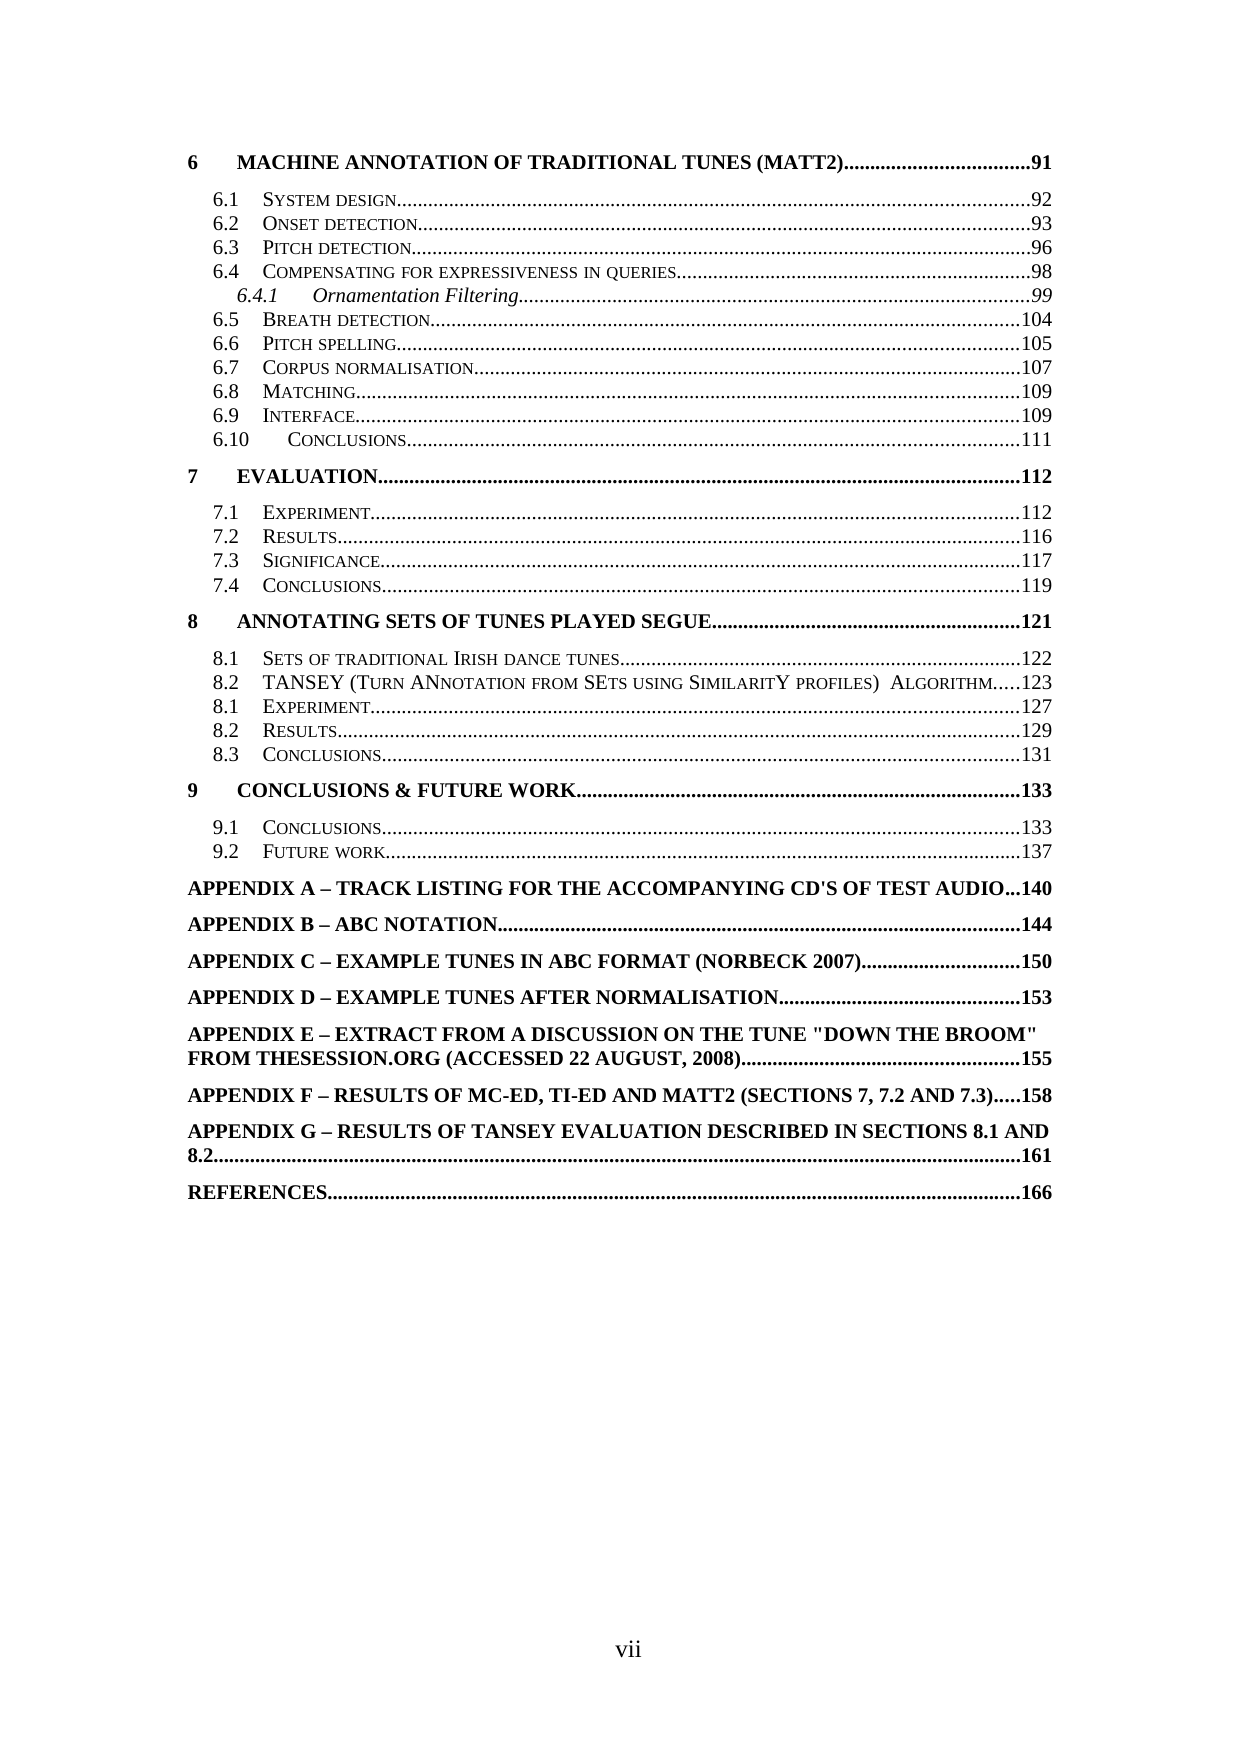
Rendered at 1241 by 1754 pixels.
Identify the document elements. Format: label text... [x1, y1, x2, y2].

text Appendix C – Example Tunes in ABC Format (Norbeck 2007) 150 [187, 949, 1053, 973]
text 6.8 Matching 109 [213, 379, 1053, 403]
text 6.6 Pitch spelling 105 [213, 331, 1053, 355]
text 8.1 Experiment 127 [213, 694, 1053, 718]
text References 166 [187, 1180, 1053, 1204]
text 9 Conclusions & Future Work 133 [187, 778, 1053, 802]
text 7.1 Experiment 112 [213, 500, 1053, 524]
text Appendix D – Example Tunes after Normalisation 153 [187, 985, 1053, 1009]
text 8.1 Sets of traditional Irish dance tunes 122 [213, 646, 1053, 670]
text 6.4.1 Ornamentation Filtering 99 [237, 283, 1053, 307]
text Appendix B – ABC Notation 144 [187, 912, 1053, 936]
text 6.2 Onset detection 93 [213, 211, 1053, 235]
text 7.2 Results 116 [213, 524, 1053, 548]
text 8.2 Results 129 [213, 718, 1053, 742]
text 6.5 Breath detection 104 [213, 307, 1053, 331]
text 6.9 Interface 109 [213, 403, 1053, 427]
text 7 Evaluation 112 [187, 464, 1053, 488]
text Appendix F – Results of MC-ED, TI-ED and MATT2 (sections 7, 7.2 and 7.3) 158 [187, 1082, 1053, 1107]
text 9.1 Conclusions 133 [213, 815, 1053, 839]
text 6 Machine Annotation of Traditional Tunes (MATT2) 91 [187, 150, 1053, 174]
text 6.4 Compensating for expressiveness in queries 98 [213, 259, 1053, 283]
text 6.1 System design 92 [213, 187, 1053, 211]
text Appendix G – Results of TANSEY Evaluation described in sections 8.1 and 8.2 161 [187, 1119, 1053, 1167]
text 9.2 Future work 137 [213, 839, 1053, 863]
text 6.7 Corpus normalisation 107 [213, 355, 1053, 379]
text 8.2 TANSEY (Turn ANnotation from SEts using SimilaritY profiles) Algorithm 123 [213, 670, 1053, 694]
text 6.3 Pitch detection 96 [213, 235, 1053, 259]
text Appendix E – Extract from a discussion on the tune "Down the Broom" from thesession.org (Accessed 22 August, 2008) 155 [187, 1022, 1053, 1070]
text Appendix A – Track Listing for the Accompanying CD's of Test Audio 140 [187, 876, 1053, 900]
text 6.10 Conclusions 111 [213, 427, 1053, 451]
text 8 Annotating Sets of Tunes Played Segue 121 [187, 609, 1053, 633]
text 8.3 Conclusions 131 [213, 742, 1053, 766]
text 7.4 Conclusions 119 [213, 572, 1053, 597]
text 7.3 Significance 117 [213, 548, 1053, 572]
